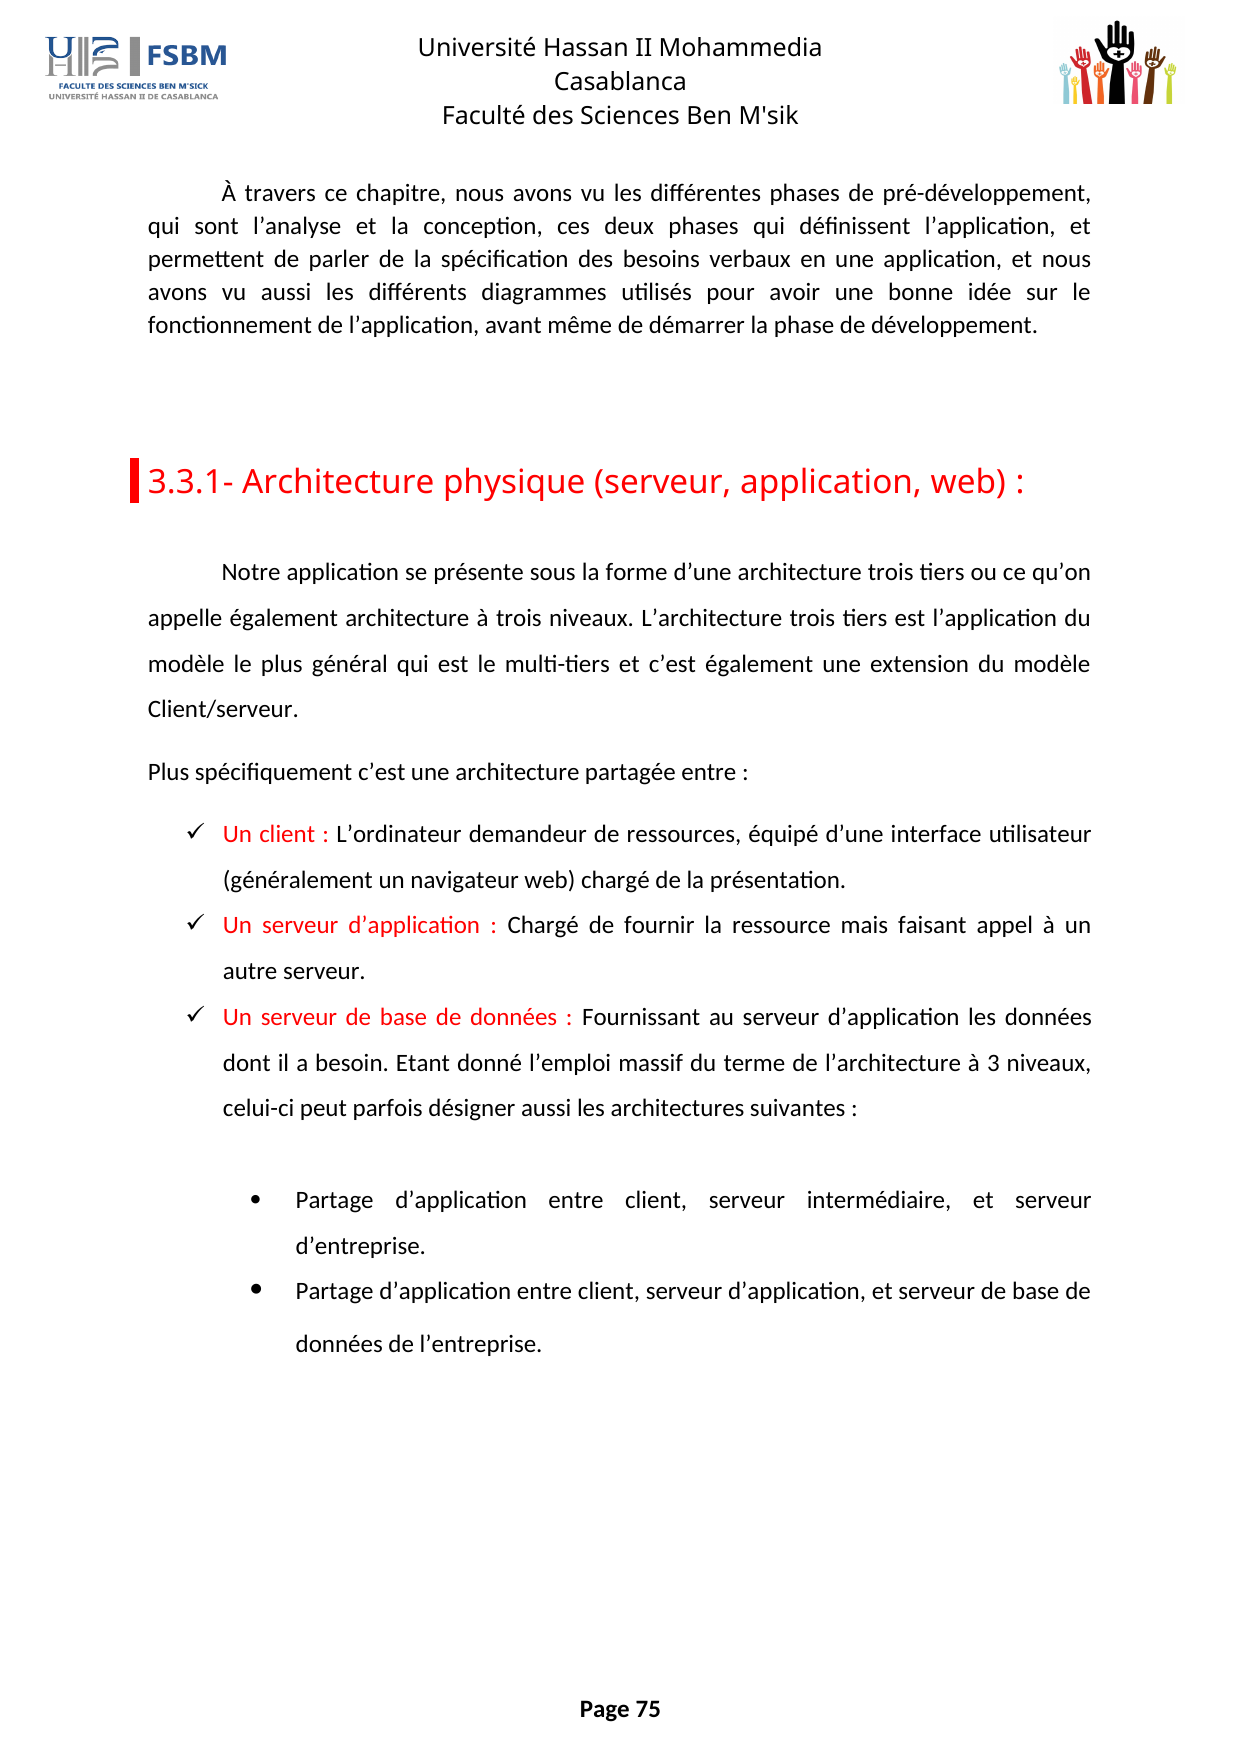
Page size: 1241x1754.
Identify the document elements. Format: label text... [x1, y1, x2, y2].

subtitle 3.3.1- Architecture physique (serveur, application, web) : [139, 458, 1093, 503]
list Partage d’application entre client, serveur d’application, et serveur de base de données de l’entreprise. [251, 1276, 1093, 1359]
list Un client : L’ordinateur demandeur de ressources, équipé d’une interface utilisateur (généralement un navigateur web) chargé de la présentation. [185, 818, 1093, 894]
list Un serveur de base de données : Fournissant au serveur d’application les données dont il a besoin. Etant donné l’emploi massif du terme de l’architecture à 3 niveaux, celui-ci peut parfois désigner aussi les architectures suivantes : [185, 1001, 1093, 1123]
picture [33, 32, 234, 104]
picture [1054, 17, 1185, 104]
list Partage d’application entre client, serveur intermédiaire, et serveur d’entreprise. [251, 1184, 1093, 1260]
text À travers ce chapitre, nous avons vu les différentes phases de pré-développement, qui sont l’analyse et la conception, ces deux phases qui définissent l’application, et permettent de parler de la spécification des besoins verbaux en une application, et nous avons vu aussi les différents diagrammes utilisés pour avoir une bonne idée sur le fonctionnement de l’application, avant même de démarrer la phase de développement. [148, 177, 1093, 339]
list Un serveur d’application : Chargé de fournir la ressource mais faisant appel à un autre serveur. [185, 910, 1093, 986]
text Notre application se présente sous la forme d’une architecture trois tiers ou ce qu’on appelle également architecture à trois niveaux. L’architecture trois tiers est l’application du modèle le plus général qui est le multi-tiers et c’est également une extension du modèle Client/serveur. [148, 556, 1093, 724]
text Plus spécifiquement c’est une architecture partagée entre : [148, 756, 1093, 786]
